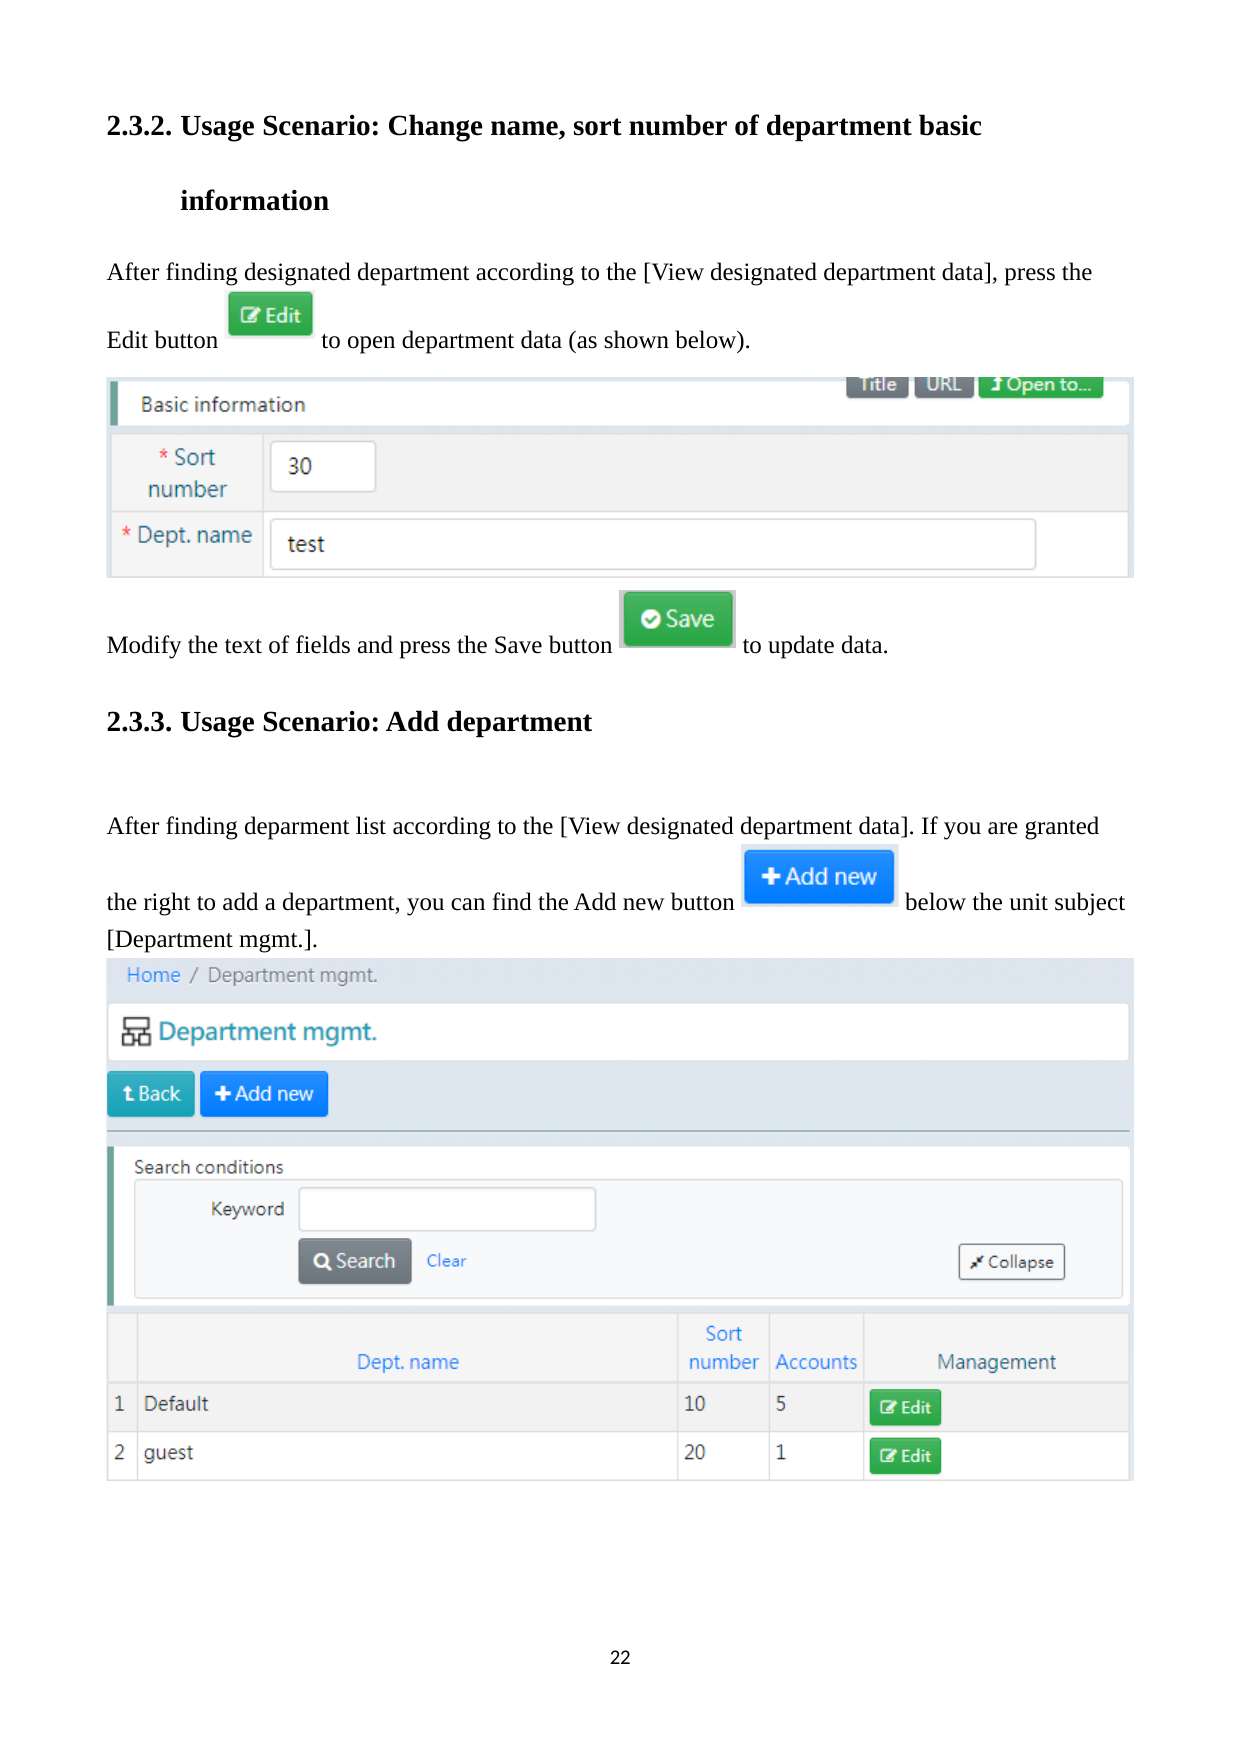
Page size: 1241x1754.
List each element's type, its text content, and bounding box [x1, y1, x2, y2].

picture [741, 844, 899, 907]
picture [224, 290, 315, 339]
picture [106, 377, 1134, 578]
text After finding designated department according to the [View designated department data], press the Edit button to open department data (as shown below). [106, 252, 1134, 365]
text Modify the text of fields and press the Save button to update data. [106, 590, 1134, 665]
picture [106, 958, 1134, 1481]
text After finding deparment list according to the [View designated department data]. If you are granted the right to add a department, you can find the Add new button below the unit subject [Department mgmt.]. [106, 807, 1134, 957]
subtitle Usage Scenario: Change name, sort number of department basic information [106, 106, 1134, 219]
picture [618, 590, 736, 648]
subtitle Usage Scenario: Add department [106, 702, 1134, 740]
